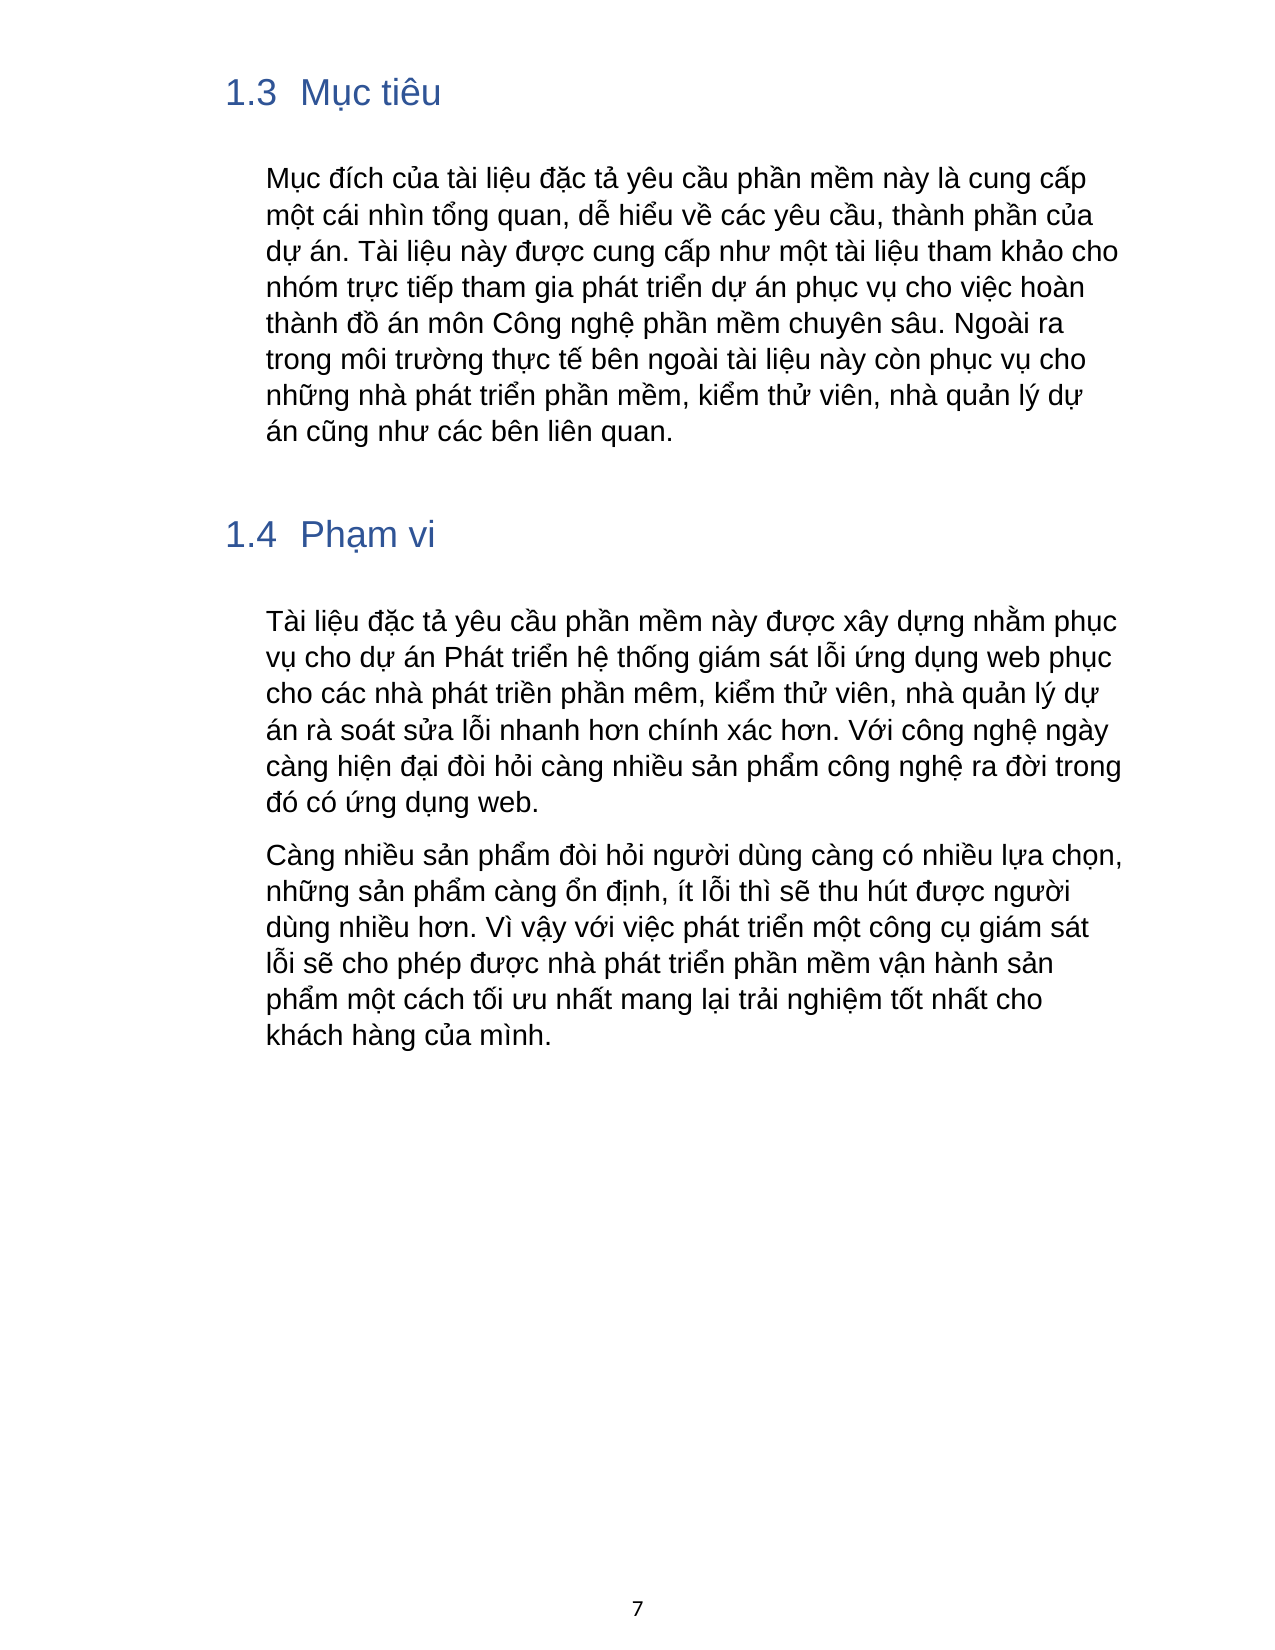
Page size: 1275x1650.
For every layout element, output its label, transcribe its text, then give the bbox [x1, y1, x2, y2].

text Tài liệu đặc tả yêu cầu phần mềm này được xây dựng nhằm phục vụ cho dự án Phát triển hệ thống giám sát lỗi ứng dụng web phục cho các nhà phát triền phần mêm, kiểm thử viên, nhà quản lý dự án rà soát sửa lỗi nhanh hơn chính xác hơn. Với công nghệ ngày càng hiện đại đòi hỏi càng nhiều sản phẩm công nghệ ra đời trong đó có ứng dụng web. [266, 604, 1125, 818]
subtitle Mục tiêu [225, 70, 1125, 113]
subtitle Phạm vi [225, 512, 1125, 556]
text Mục đích của tài liệu đặc tả yêu cầu phần mềm này là cung cấp một cái nhìn tổng quan, dễ hiểu về các yêu cầu, thành phần của dự án. Tài liệu này được cung cấp như một tài liệu tham khảo cho nhóm trực tiếp tham gia phát triển dự án phục vụ cho việc hoàn thành đồ án môn Công nghệ phần mềm chuyên sâu. Ngoài ra trong môi trường thực tế bên ngoài tài liệu này còn phục vụ cho những nhà phát triển phần mềm, kiểm thử viên, nhà quản lý dự án cũng như các bên liên quan. [266, 161, 1125, 448]
text Càng nhiều sản phẩm đòi hỏi người dùng càng có nhiều lựa chọn, những sản phẩm càng ổn định, ít lỗi thì sẽ thu hút được người dùng nhiều hơn. Vì vậy với việc phát triển một công cụ giám sát lỗi sẽ cho phép được nhà phát triển phần mềm vận hành sản phẩm một cách tối ưu nhất mang lại trải nghiệm tốt nhất cho khách hàng của mình. [266, 838, 1125, 1052]
